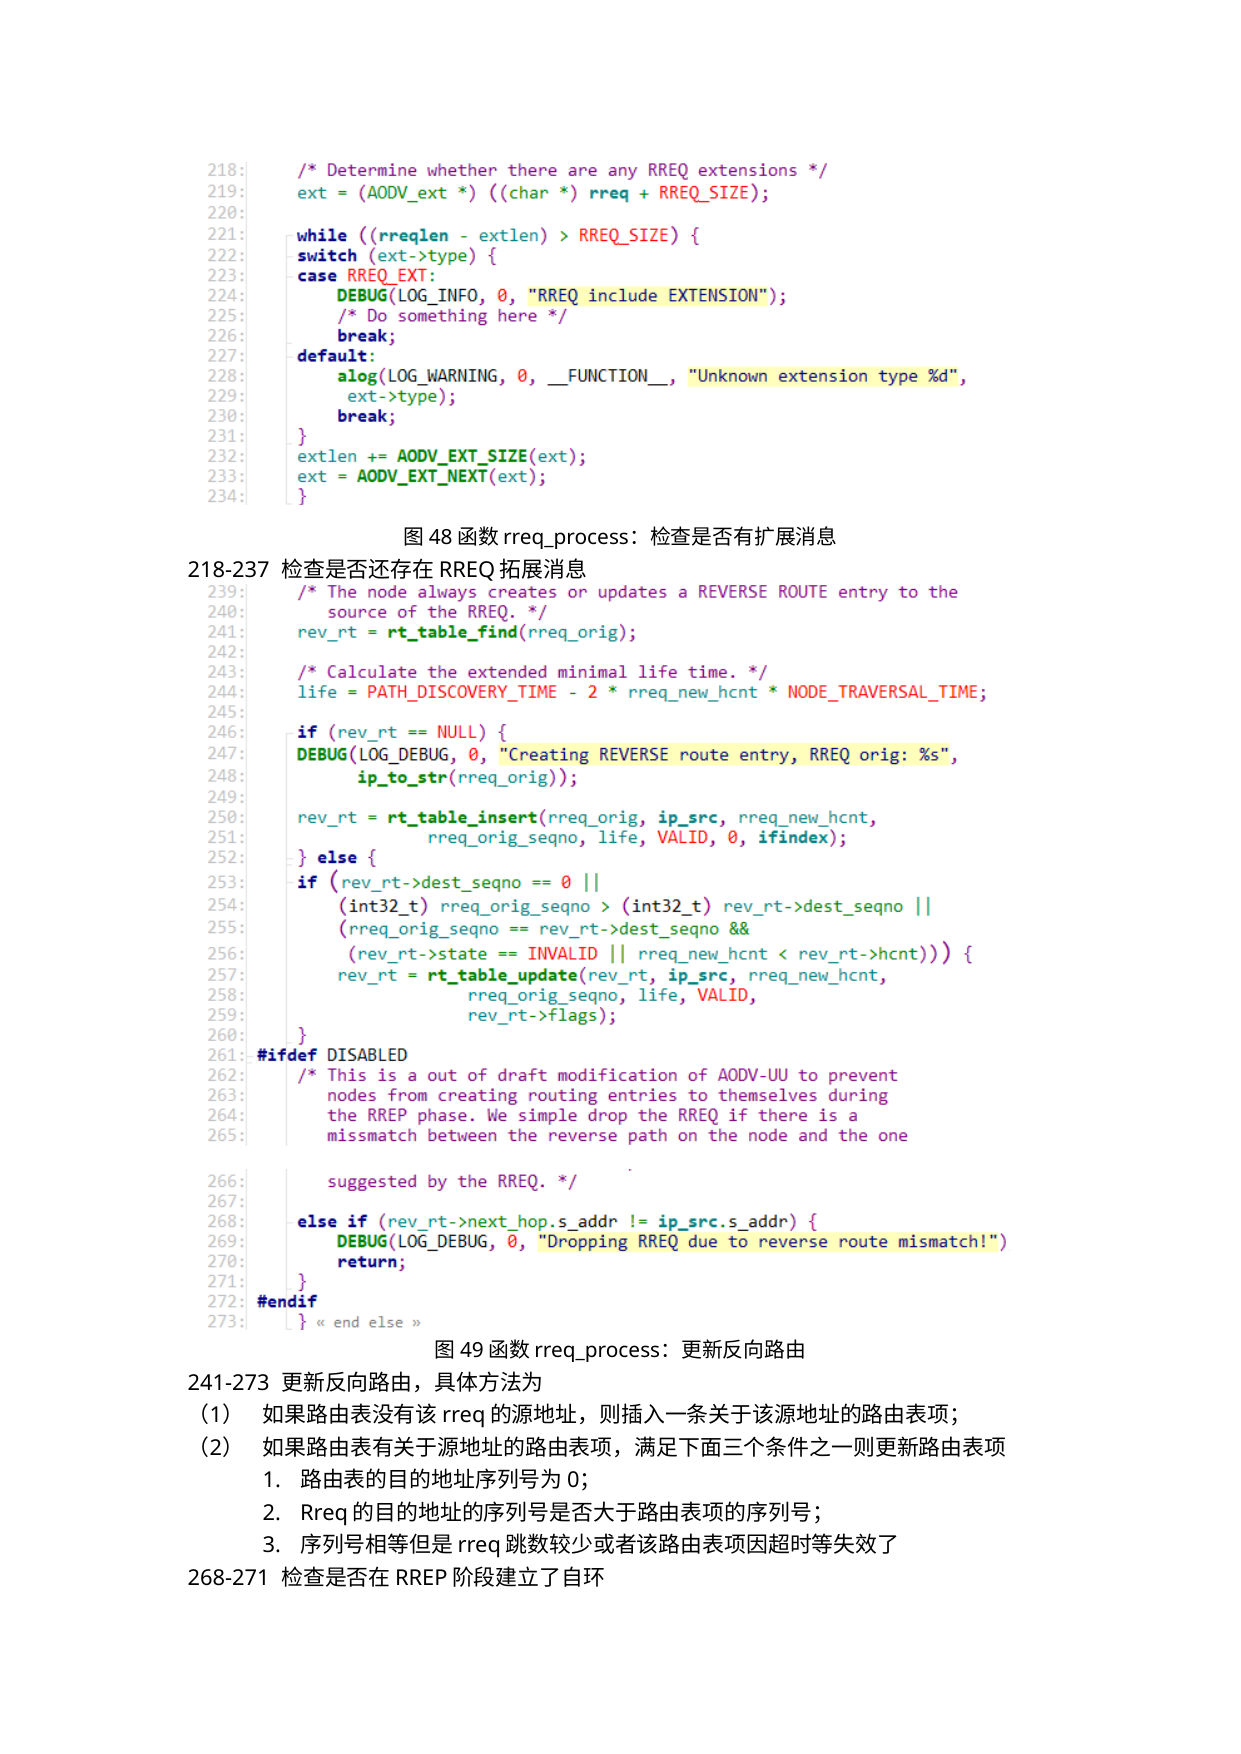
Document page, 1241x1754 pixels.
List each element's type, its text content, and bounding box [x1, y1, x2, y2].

list Rreq的目的地址的序列号是否大于路由表项的序列号； [262, 1494, 1053, 1527]
text 241-273 更新反向路由，具体方法为 [187, 1364, 1053, 1397]
list 序列号相等但是rreq跳数较少或者该路由表项因超时等失效了 [262, 1527, 1053, 1559]
text 268-271 检查是否在RREP阶段建立了自环 [187, 1559, 1053, 1592]
text 图 49 函数rreq_process：更新反向路由 [187, 1332, 1053, 1364]
picture [187, 1169, 1011, 1330]
picture [187, 584, 1011, 1146]
text 218-237 检查是否还存在RREQ拓展消息 [187, 552, 1053, 584]
list 如果路由表有关于源地址的路由表项，满足下面三个条件之一则更新路由表项 [187, 1429, 1053, 1462]
picture [187, 162, 1011, 505]
list 如果路由表没有该rreq的源地址，则插入一条关于该源地址的路由表项； [187, 1397, 1053, 1429]
text 图 48 函数rreq_process：检查是否有扩展消息 [187, 519, 1053, 552]
list 路由表的目的地址序列号为0； [262, 1462, 1053, 1494]
